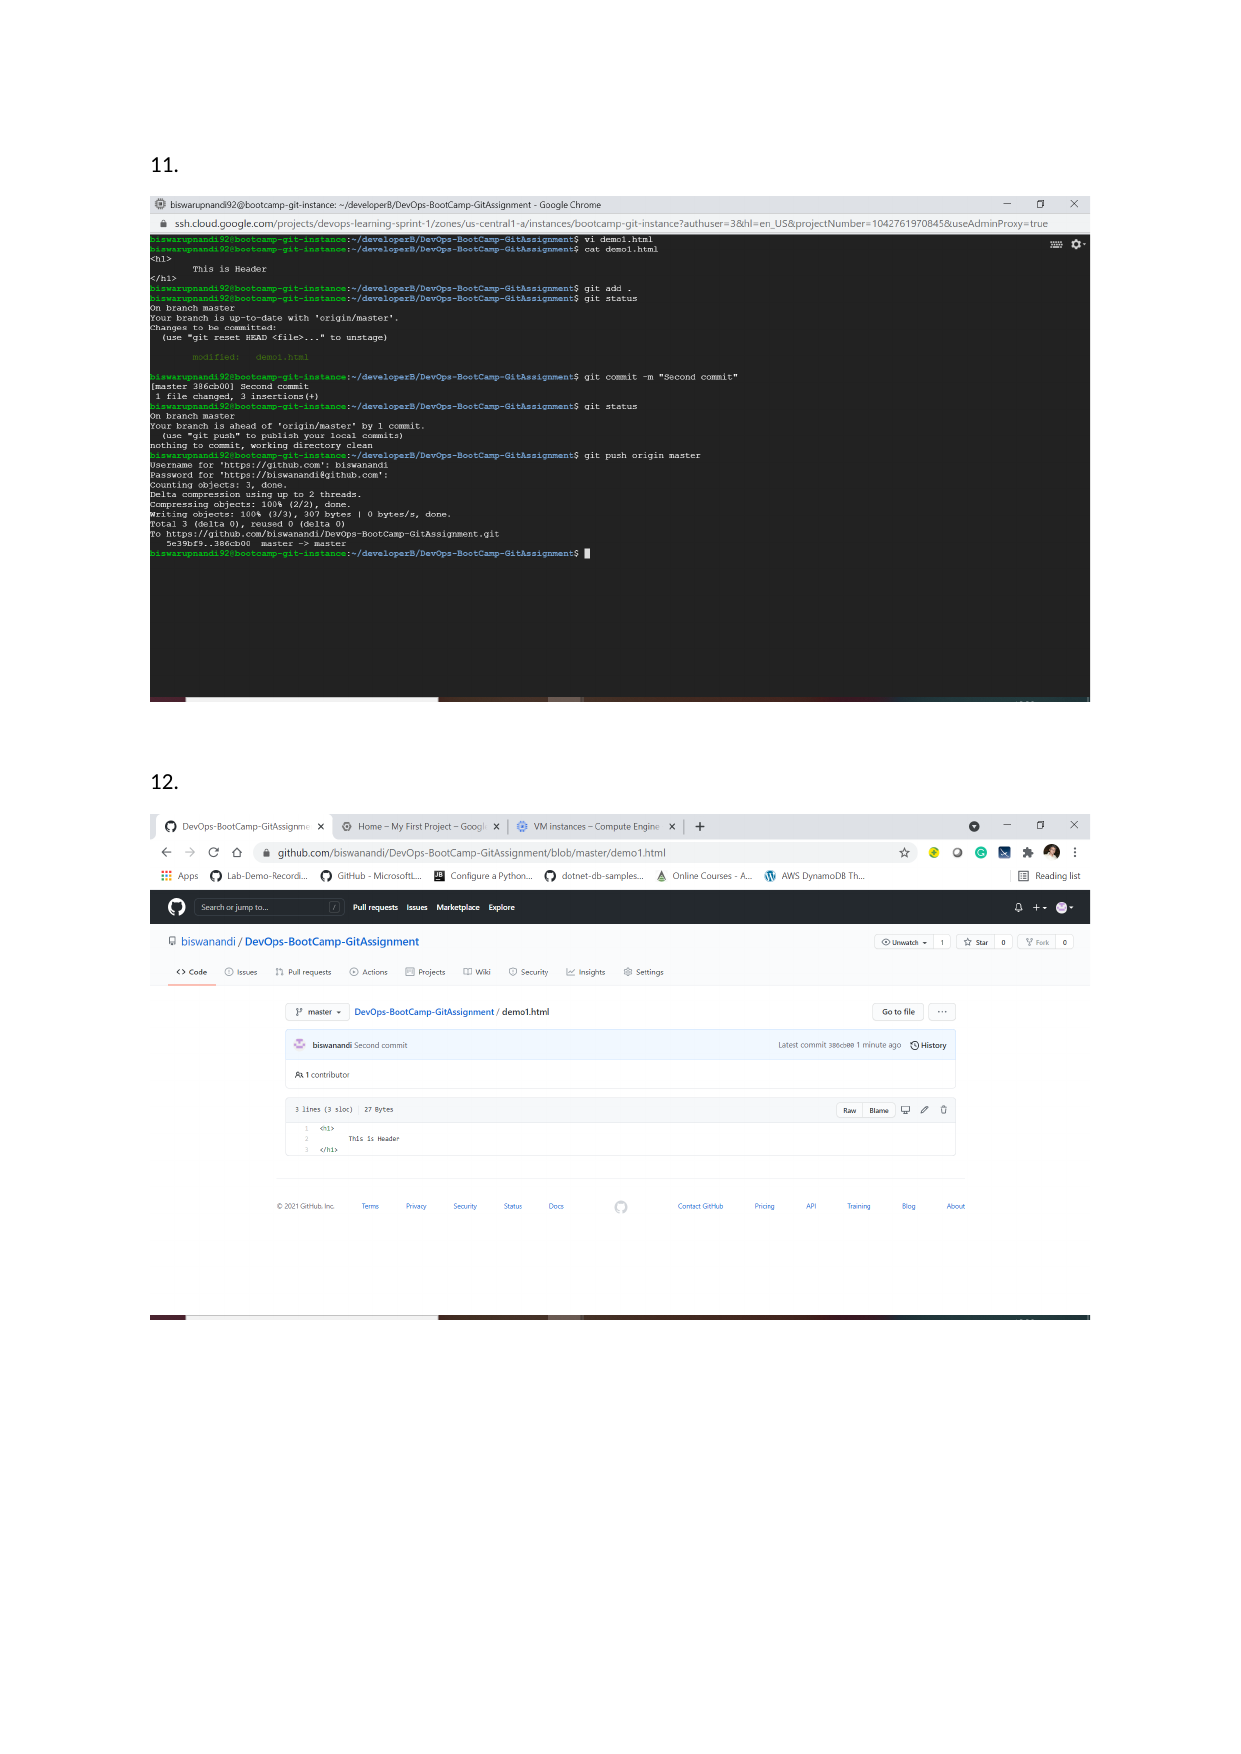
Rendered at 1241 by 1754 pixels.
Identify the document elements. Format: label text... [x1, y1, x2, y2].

picture [150, 814, 1091, 1320]
picture [150, 196, 1091, 702]
text 12. [150, 767, 1090, 796]
text 11. [150, 150, 1090, 178]
